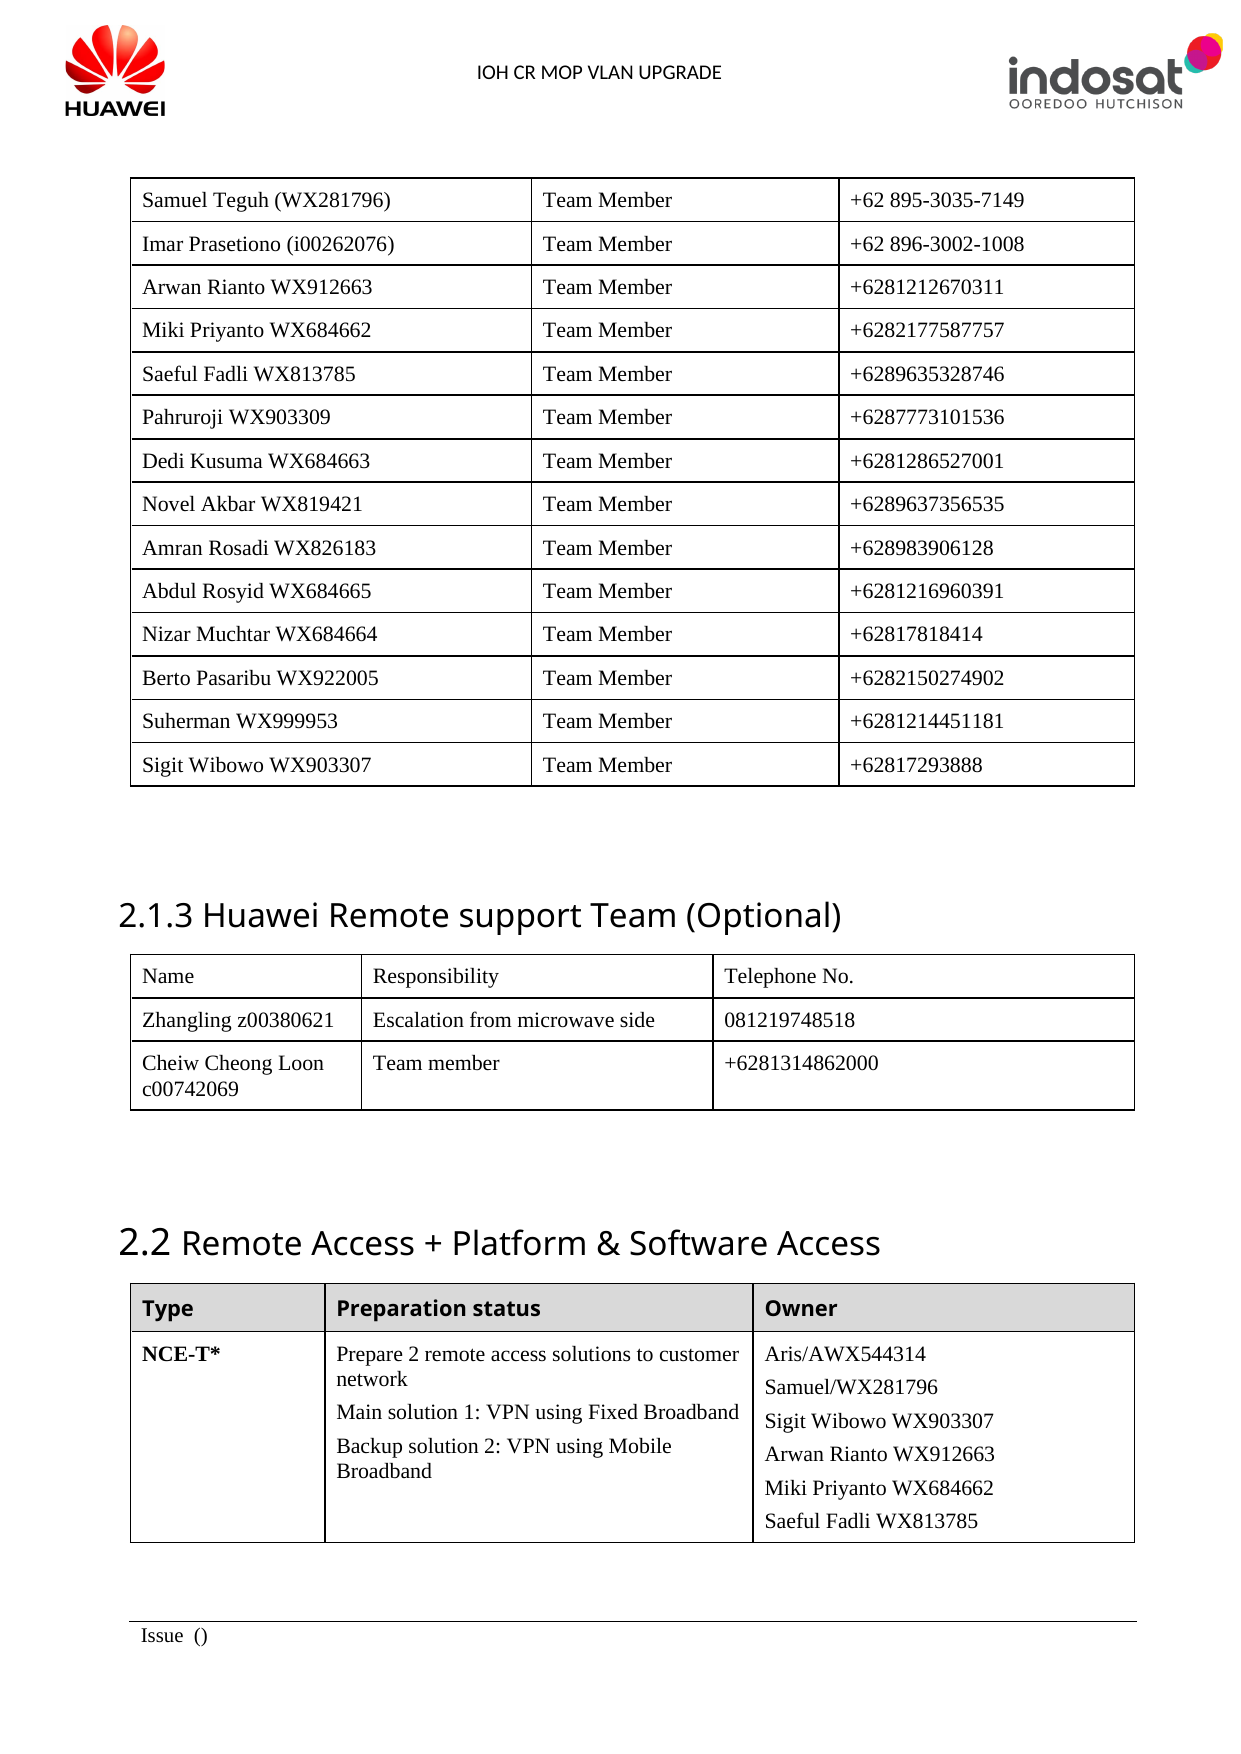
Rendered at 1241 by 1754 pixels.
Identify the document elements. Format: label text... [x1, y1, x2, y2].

table_cell +6287773101536 [840, 396, 1134, 438]
table_cell Team Member [532, 396, 838, 438]
table_cell Dedi Kusuma WX684663 [131, 439, 531, 481]
picture [65, 25, 165, 116]
table_cell +62 895-3035-7149 [840, 179, 1134, 221]
table_cell +6289637356535 [840, 483, 1134, 525]
table_cell Abdul Rosyid WX684665 [131, 569, 531, 612]
table_cell Team member [362, 1042, 712, 1109]
table_cell Team Member [532, 657, 838, 698]
table_cell Zhangling z00380621 [131, 998, 361, 1040]
table_cell Team Member [532, 309, 838, 351]
table_cell Nizar Muchtar WX684664 [131, 613, 531, 655]
table_cell 081219748518 [714, 999, 1134, 1040]
table_cell Team Member [532, 440, 838, 481]
table_cell +6281214451181 [840, 700, 1134, 742]
table_header Preparation status [326, 1284, 752, 1331]
table_cell +62817818414 [840, 613, 1134, 655]
table_header Telephone No. [714, 955, 1134, 997]
table_cell Team Member [532, 700, 838, 742]
table_cell Team Member [532, 483, 838, 525]
table_cell Team Member [532, 743, 838, 785]
table_cell +6281212670311 [840, 266, 1134, 307]
table_cell +6282177587757 [840, 309, 1134, 351]
table_cell Suherman WX999953 [131, 700, 531, 742]
table_cell Escalation from microwave side [362, 999, 712, 1040]
table_cell Team Member [532, 266, 838, 307]
table_cell +6282150274902 [840, 657, 1134, 698]
table_cell Samuel Teguh (WX281796) [131, 179, 531, 221]
table_cell NCE-T* [131, 1332, 324, 1542]
table_cell +6281216960391 [840, 570, 1134, 612]
table_cell Pahruroji WX903309 [131, 395, 531, 438]
table_cell +6281314862000 [714, 1042, 1134, 1109]
table_cell +62 896-3002-1008 [840, 222, 1134, 264]
table_cell Novel Akbar WX819421 [131, 482, 531, 525]
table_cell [326, 1332, 752, 1542]
table_header Name [131, 955, 361, 997]
table_header Type [131, 1284, 324, 1331]
table_cell Berto Pasaribu WX922005 [131, 656, 531, 698]
subtitle Remote Access + Platform & Software Access [118, 1215, 1122, 1266]
picture [974, 26, 1224, 118]
subtitle Huawei Remote support Team (Optional) [118, 891, 1122, 937]
table_cell Cheiw Cheong Loon c00742069 [131, 1041, 361, 1109]
table_cell +6289635328746 [840, 353, 1134, 394]
table_cell Team Member [532, 526, 838, 568]
table_header Owner [754, 1284, 1134, 1331]
table_cell Team Member [532, 353, 838, 394]
table_cell Team Member [532, 222, 838, 264]
table_cell Imar Prasetiono (i00262076) [131, 222, 531, 264]
table_cell Miki Priyanto WX684662 [131, 309, 531, 351]
table_cell +6281286527001 [840, 440, 1134, 481]
table_cell Amran Rosadi WX826183 [131, 526, 531, 568]
table_cell Arwan Rianto WX912663 [131, 265, 531, 307]
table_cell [754, 1332, 1134, 1542]
table_cell +628983906128 [840, 526, 1134, 568]
table_cell Team Member [532, 179, 838, 221]
table_cell Team Member [532, 570, 838, 612]
table_cell Saeful Fadli WX813785 [131, 352, 531, 394]
table_cell Team Member [532, 613, 838, 655]
table_header Responsibility [362, 955, 712, 997]
table_cell Sigit Wibowo WX903307 [131, 743, 531, 785]
table_cell +62817293888 [840, 743, 1134, 785]
